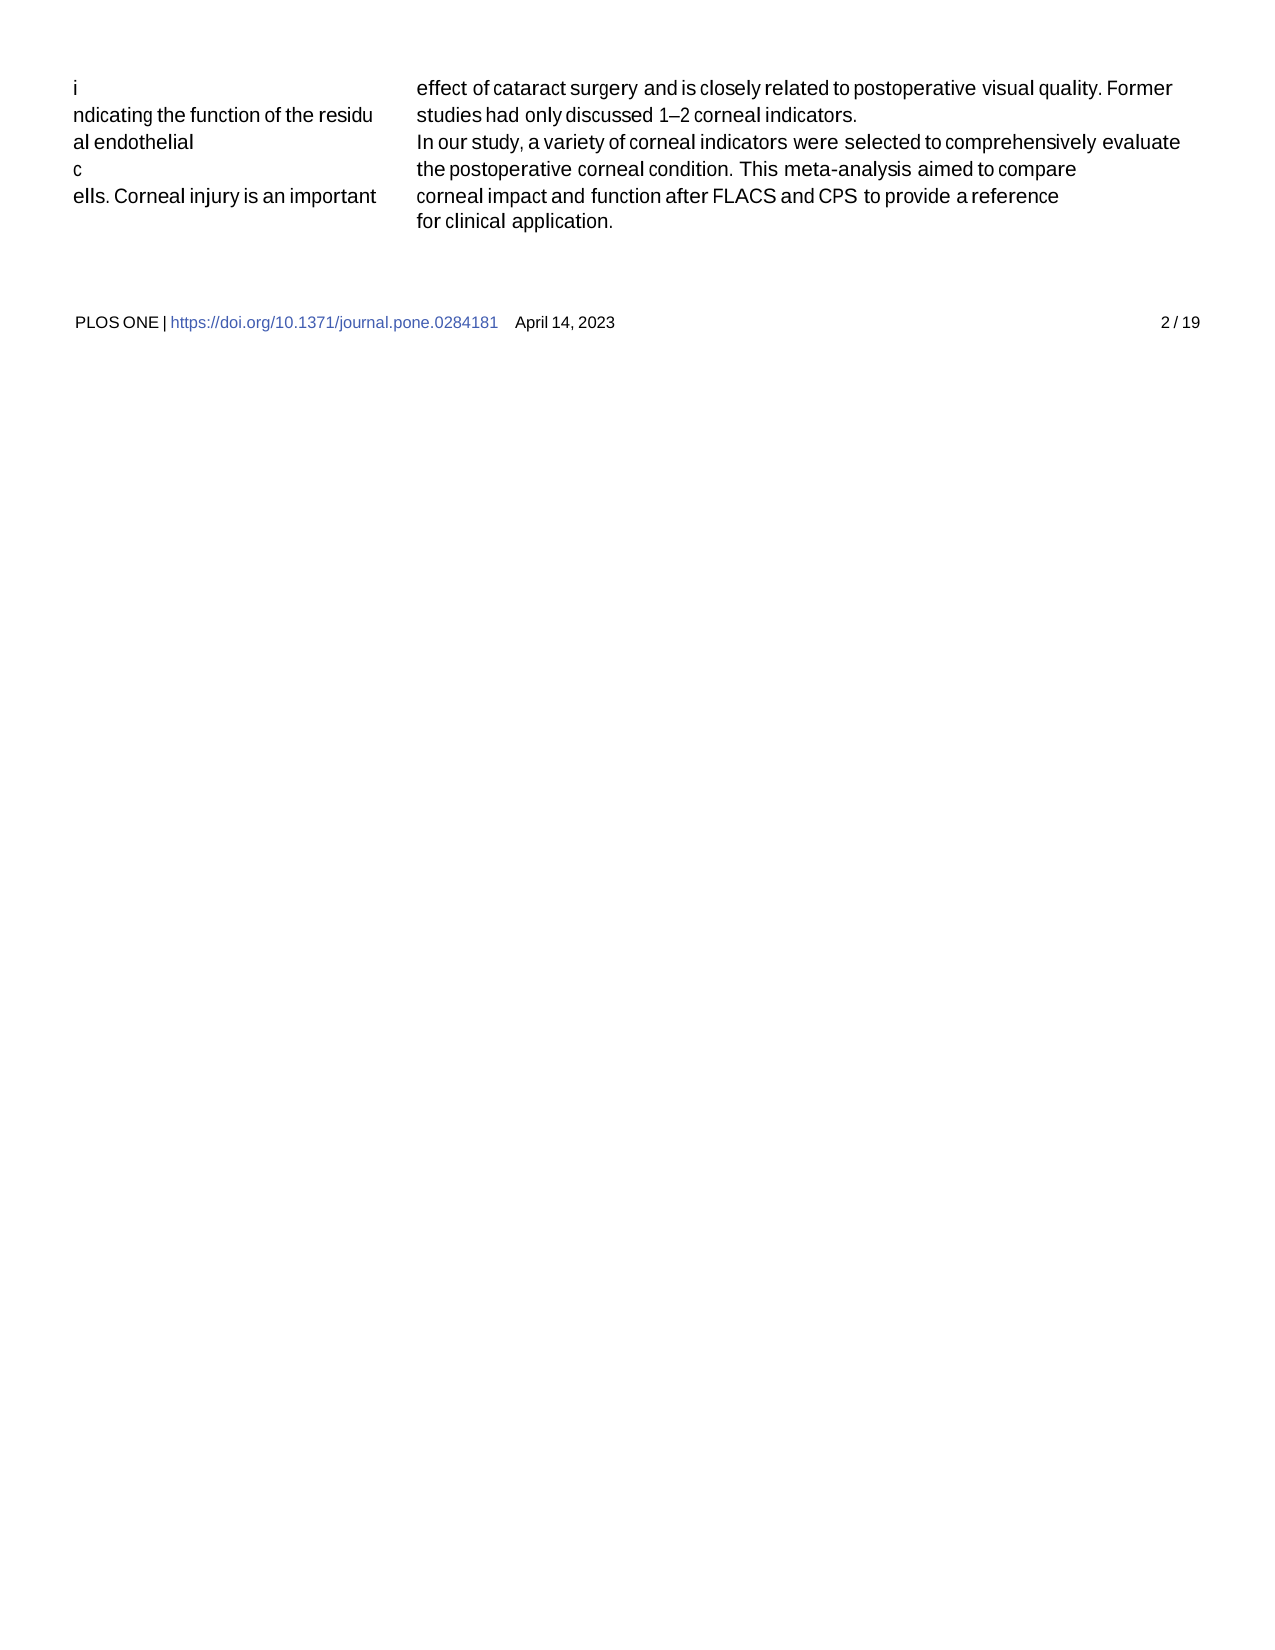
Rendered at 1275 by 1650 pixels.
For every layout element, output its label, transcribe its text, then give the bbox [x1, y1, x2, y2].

text forclinical application. [416, 210, 1202, 234]
text PLOSONE|https://doi.org/10.1371/journal.pone.0284181 April14,2023 2/19 [75, 313, 1202, 332]
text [416, 76, 1198, 207]
